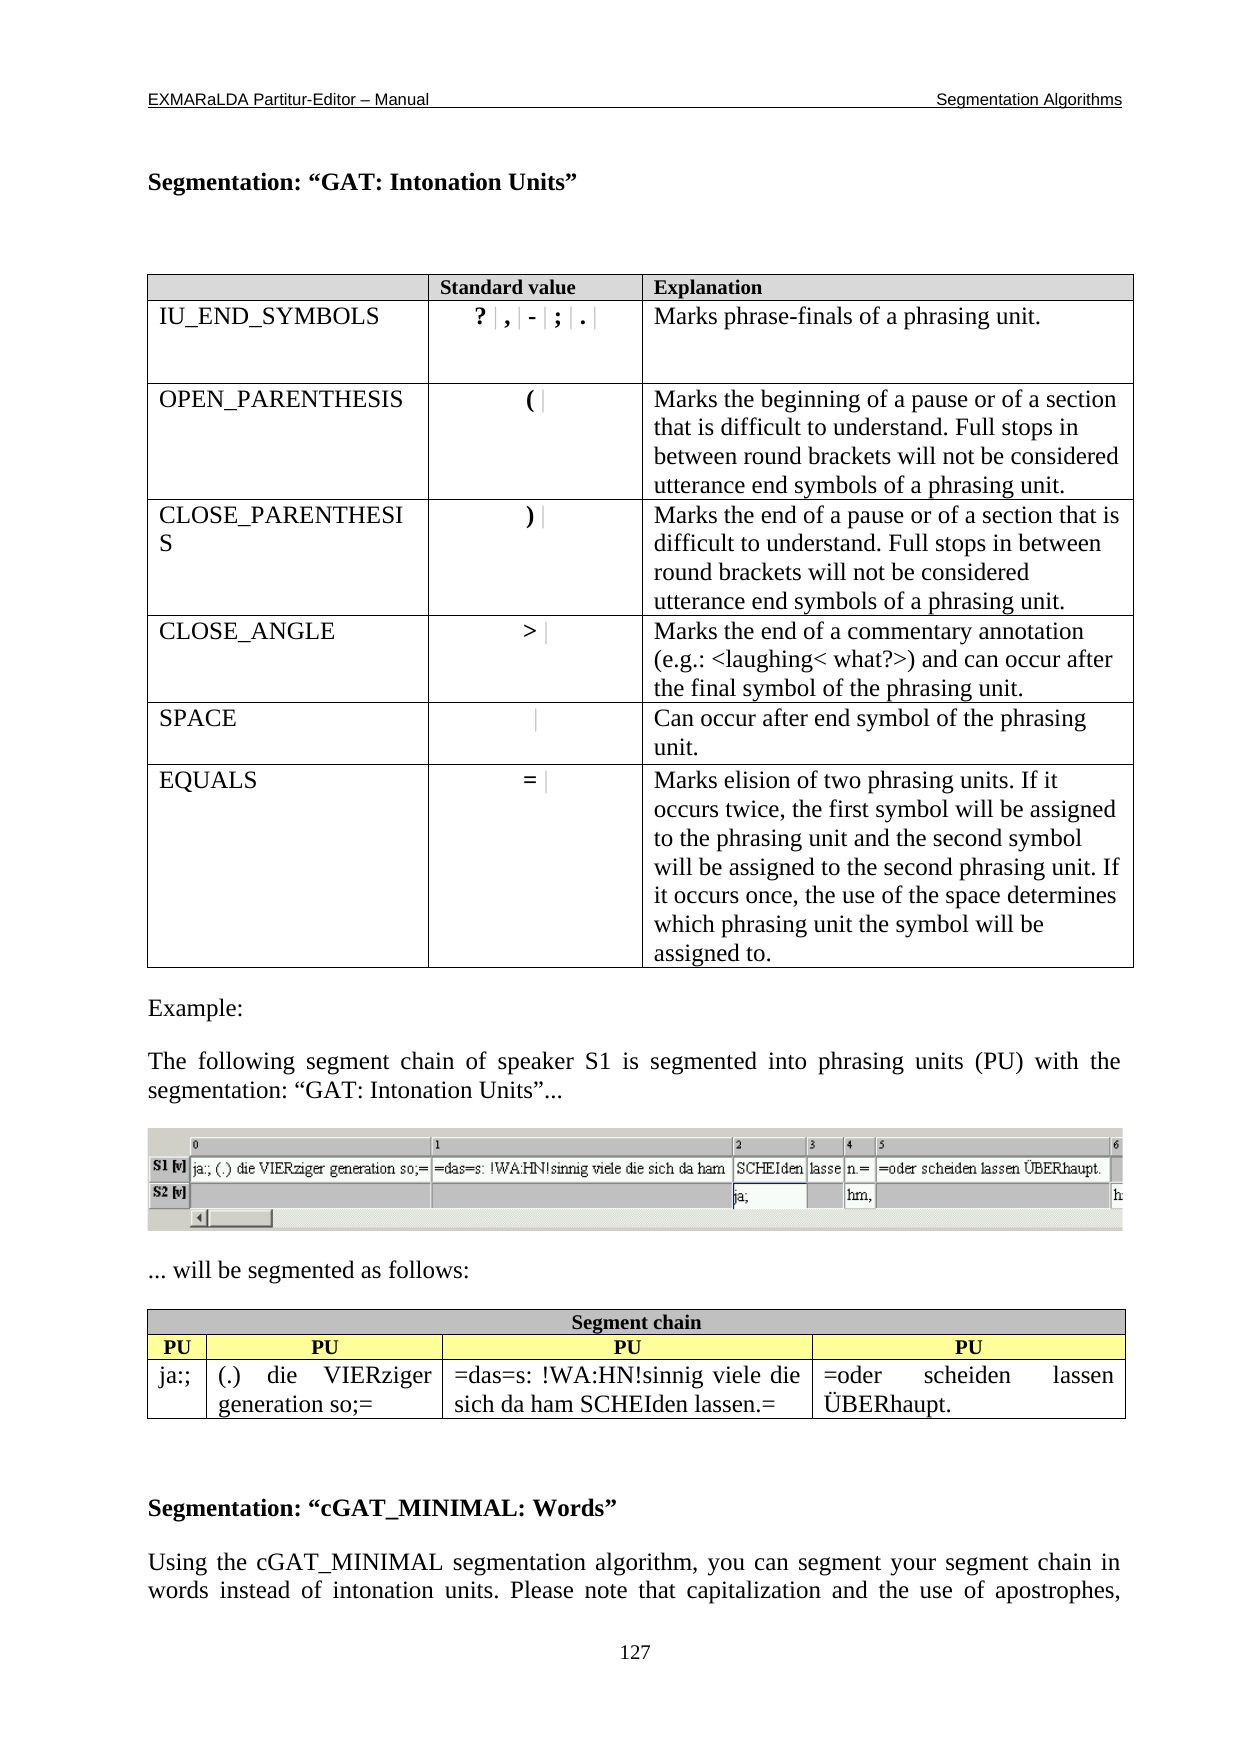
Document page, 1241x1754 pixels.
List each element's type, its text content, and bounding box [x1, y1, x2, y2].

text Example: [148, 993, 1122, 1021]
table_cell Marks elision of two phrasing units. If it occurs twice, the first symbol will be assigned to the phrasing unit and the second symbol will be assigned to the second phrasing unit. If it occurs once, the use of the space determines which phrasing unit the symbol will be assigned to. [643, 765, 1133, 967]
table_cell SPACE [148, 703, 428, 764]
picture [147, 1128, 1123, 1231]
table_cell IU_END_SYMBOLS [148, 301, 428, 383]
table_cell = | [429, 765, 642, 967]
table_cell CLOSE_ANGLE [148, 616, 428, 702]
table_cell Marks phrase-finals of a phrasing unit. [643, 301, 1133, 383]
table_cell Marks the end of a commentary annotation (e.g.: <laughing< what?>) and can occur after the final symbol of the phrasing unit. [643, 616, 1133, 702]
table_cell OPEN_PARENTHESIS [148, 384, 428, 499]
table_cell EQUALS [148, 765, 428, 967]
table_cell ? | , | - | ; | . | [429, 301, 642, 383]
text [148, 1547, 1122, 1604]
table_header Explanation [643, 275, 1133, 300]
subtitle Segmentation: “cGAT_MINIMAL: Words” [148, 1493, 1122, 1522]
table_cell | [429, 703, 642, 764]
table_cell PU [813, 1335, 1125, 1359]
table_cell PU [207, 1335, 442, 1359]
table_cell =das=s: !WA:HN!sinnig viele die sich da ham SCHEIden lassen.= [443, 1360, 812, 1418]
text ... will be segmented as follows: [148, 1255, 1122, 1284]
table_header Standard value [429, 275, 642, 300]
table_cell ja:; [148, 1360, 206, 1418]
text The following segment chain of speaker S1 is segmented into phrasing units (PU) with the segmentation: “GAT: Intonation Units”... [148, 1046, 1122, 1104]
table_cell > | [429, 616, 642, 702]
table_header Name [148, 275, 428, 300]
table_cell PU [443, 1335, 812, 1359]
table_cell ) | [429, 500, 642, 615]
table_header Segment chain [148, 1310, 1125, 1334]
table_cell (.) die VIERziger generation so;= [207, 1360, 442, 1418]
table_cell ( | [429, 384, 642, 499]
subtitle Segmentation: “GAT: Intonation Units” [148, 167, 1122, 196]
table_cell Can occur after end symbol of the phrasing unit. [643, 703, 1133, 764]
table_cell CLOSE_PARENTHESIS [148, 500, 428, 615]
table_cell PU [148, 1335, 206, 1359]
table_cell =oder scheiden lassen ÜBERhaupt. [813, 1360, 1125, 1418]
table_cell Marks the end of a pause or of a section that is difficult to understand. Full stops in between round brackets will not be considered utterance end symbols of a phrasing unit. [643, 500, 1133, 615]
table_cell Marks the beginning of a pause or of a section that is difficult to understand. Full stops in between round brackets will not be considered utterance end symbols of a phrasing unit. [643, 384, 1133, 499]
